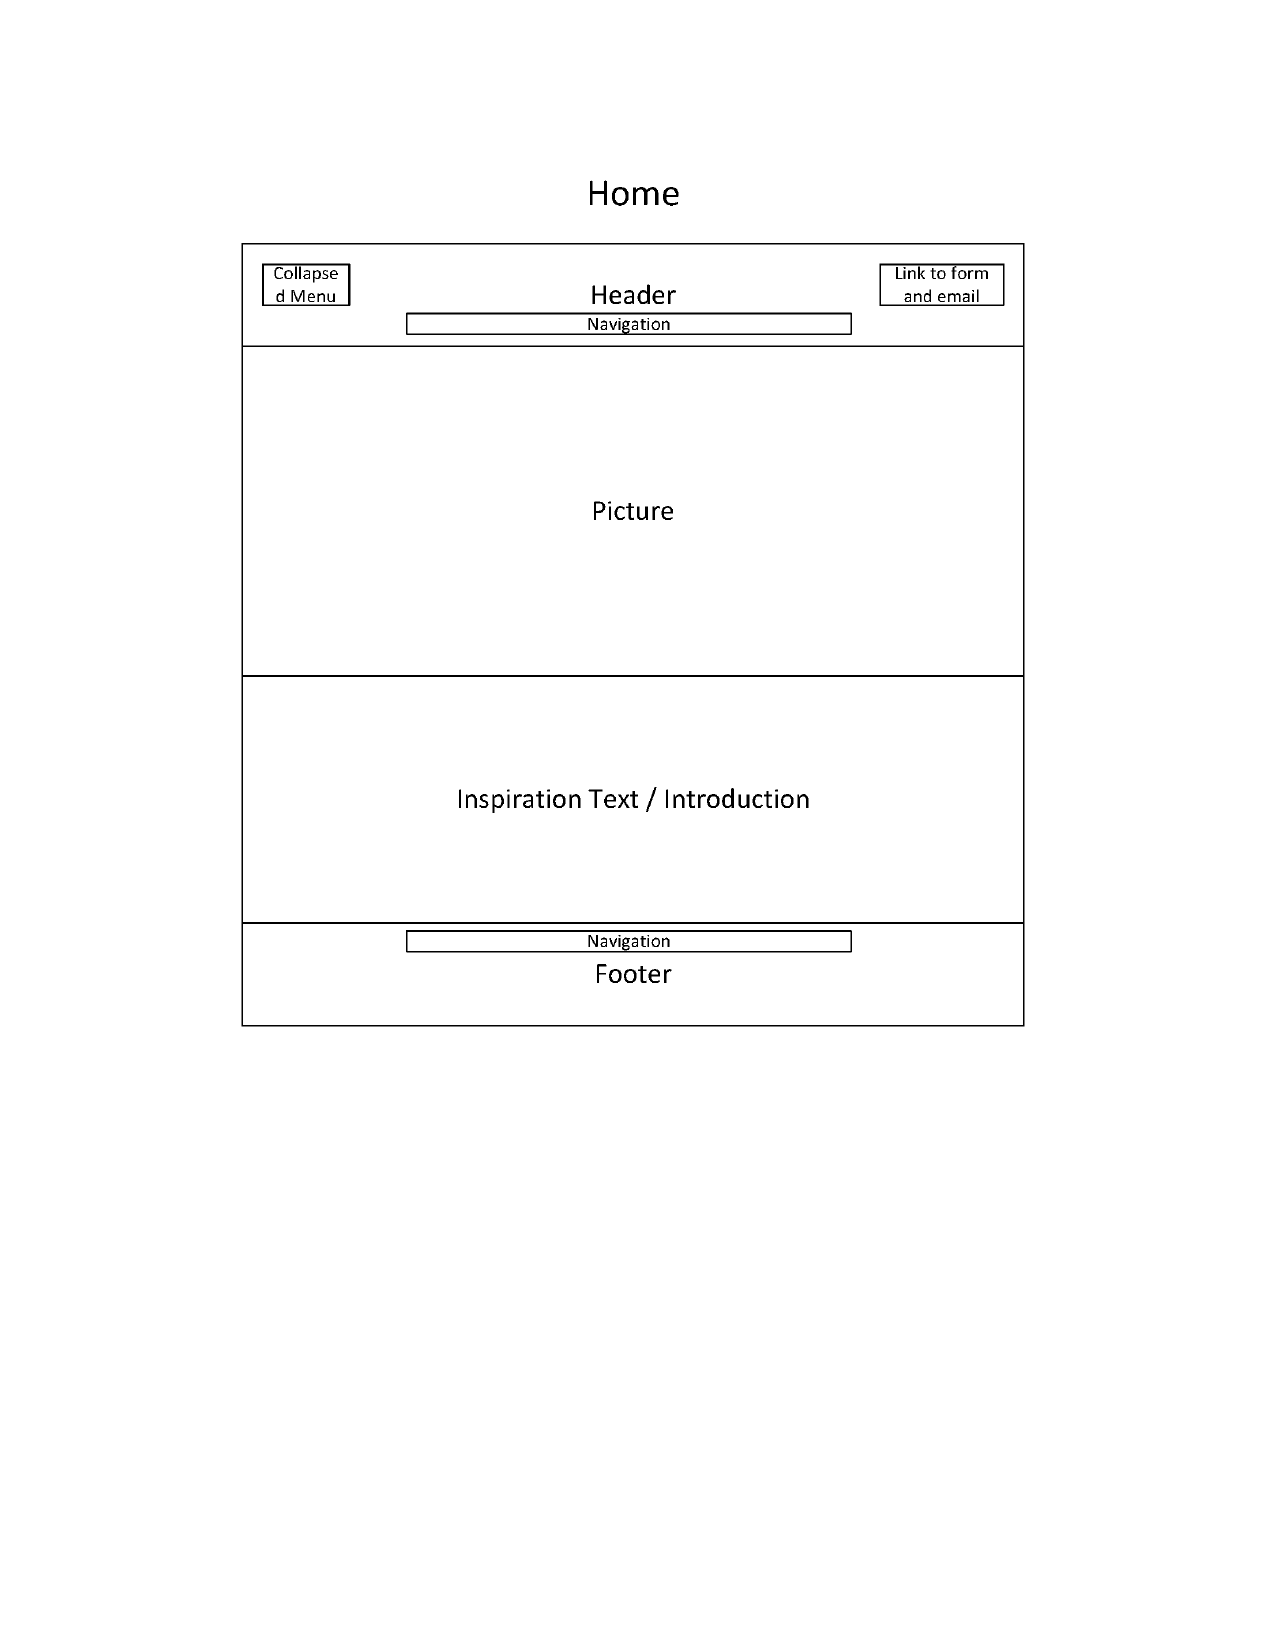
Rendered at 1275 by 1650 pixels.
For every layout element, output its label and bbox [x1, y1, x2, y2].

picture [150, 150, 1104, 1406]
